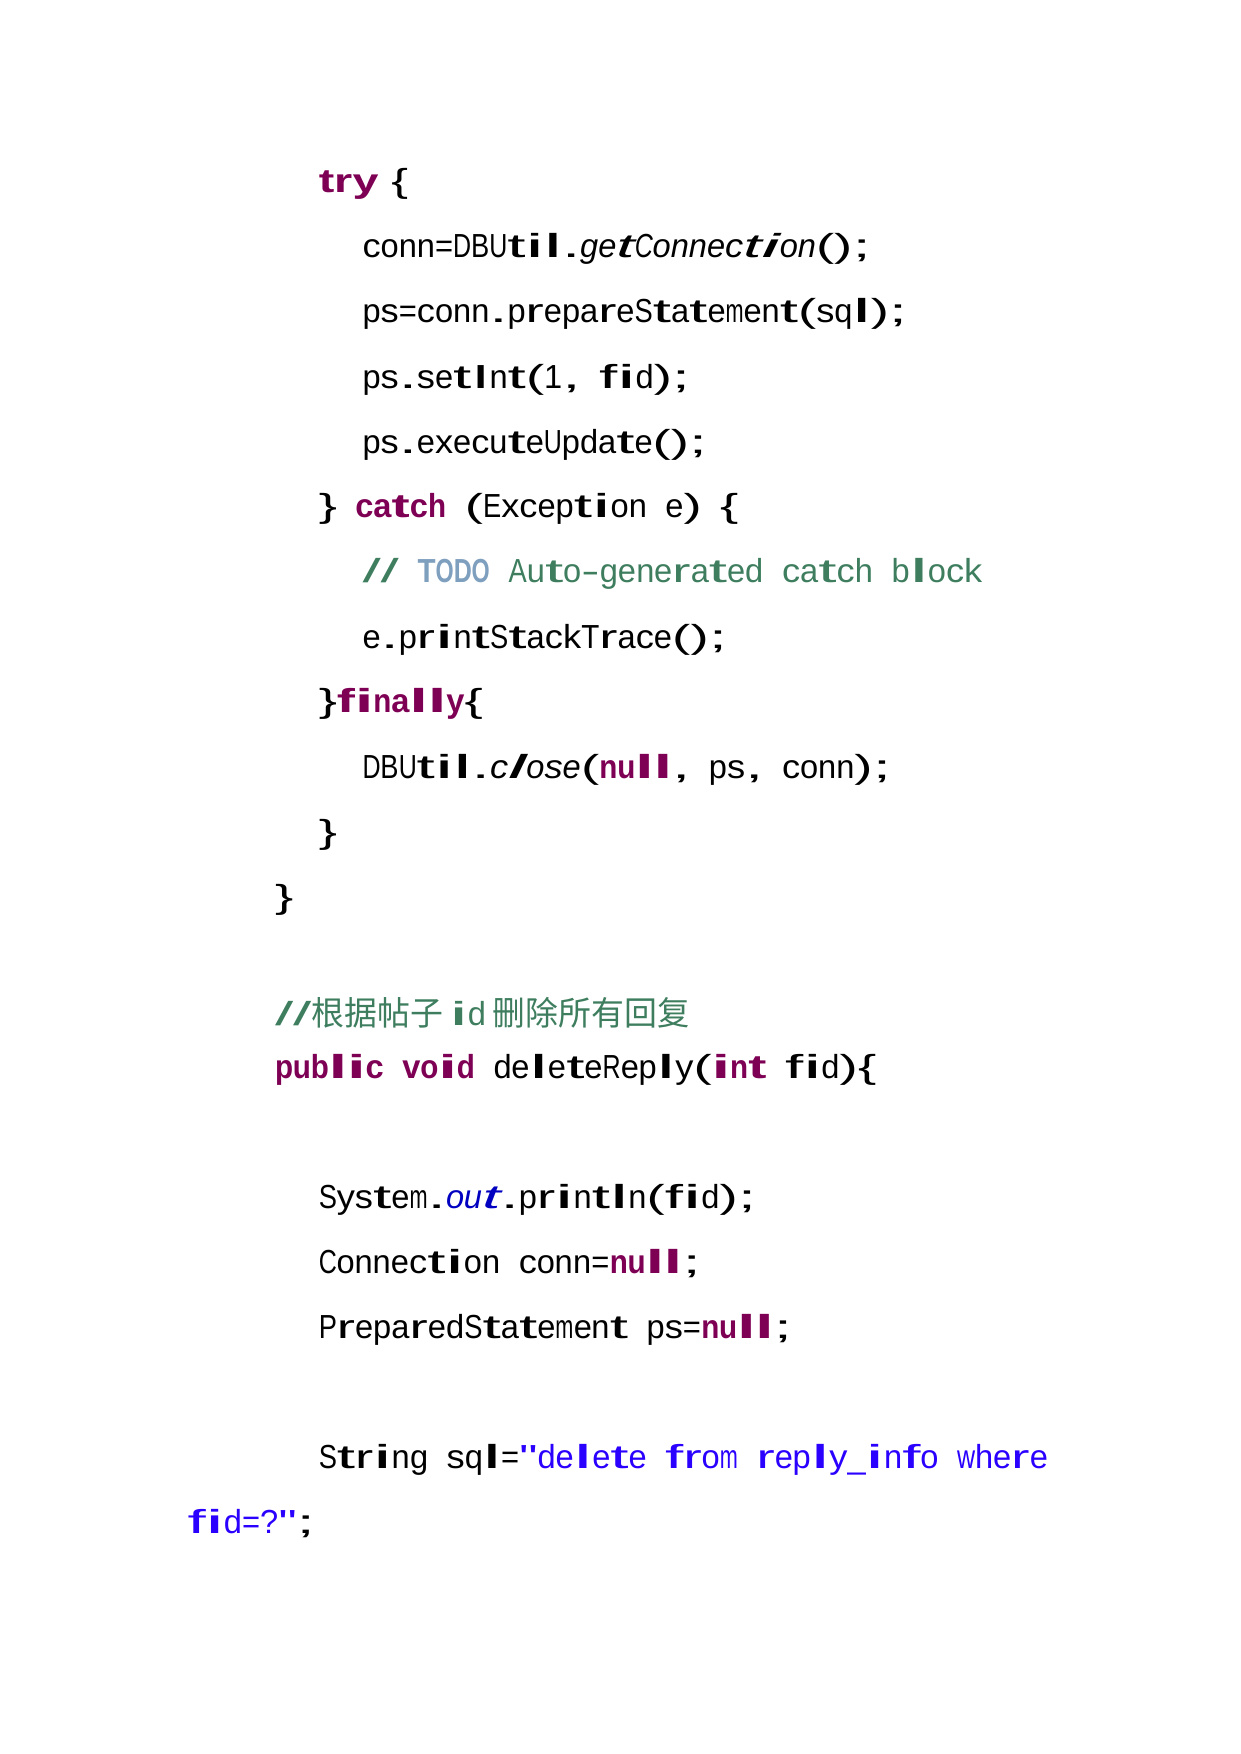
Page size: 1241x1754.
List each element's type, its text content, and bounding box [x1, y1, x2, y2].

text } catch (Exception e) { [318, 487, 1190, 525]
text String sql="delete from reply_info where [318, 1437, 1190, 1476]
text fid=?"; [187, 1502, 1190, 1541]
text public void deleteReply(int fid){ [275, 1047, 1190, 1085]
text try { conn=DBUtil.getConnection(); ps=conn.prepareStatement(sql); ps.setInt(1, fid); ps.executeUpdate(); [318, 161, 916, 460]
text System.out.println(fid); Connection conn=null; PreparedStatement ps=null; [318, 1177, 869, 1346]
text // TODO Auto-generated catch block e.printStackTrace(); [362, 551, 1190, 655]
text }finally{ [318, 682, 1190, 720]
text DBUtil.close(null, ps, conn); [362, 747, 1190, 785]
text } [275, 877, 1190, 915]
text //根据帖子id删除所有回复 [275, 990, 1190, 1035]
text } [318, 812, 1190, 850]
